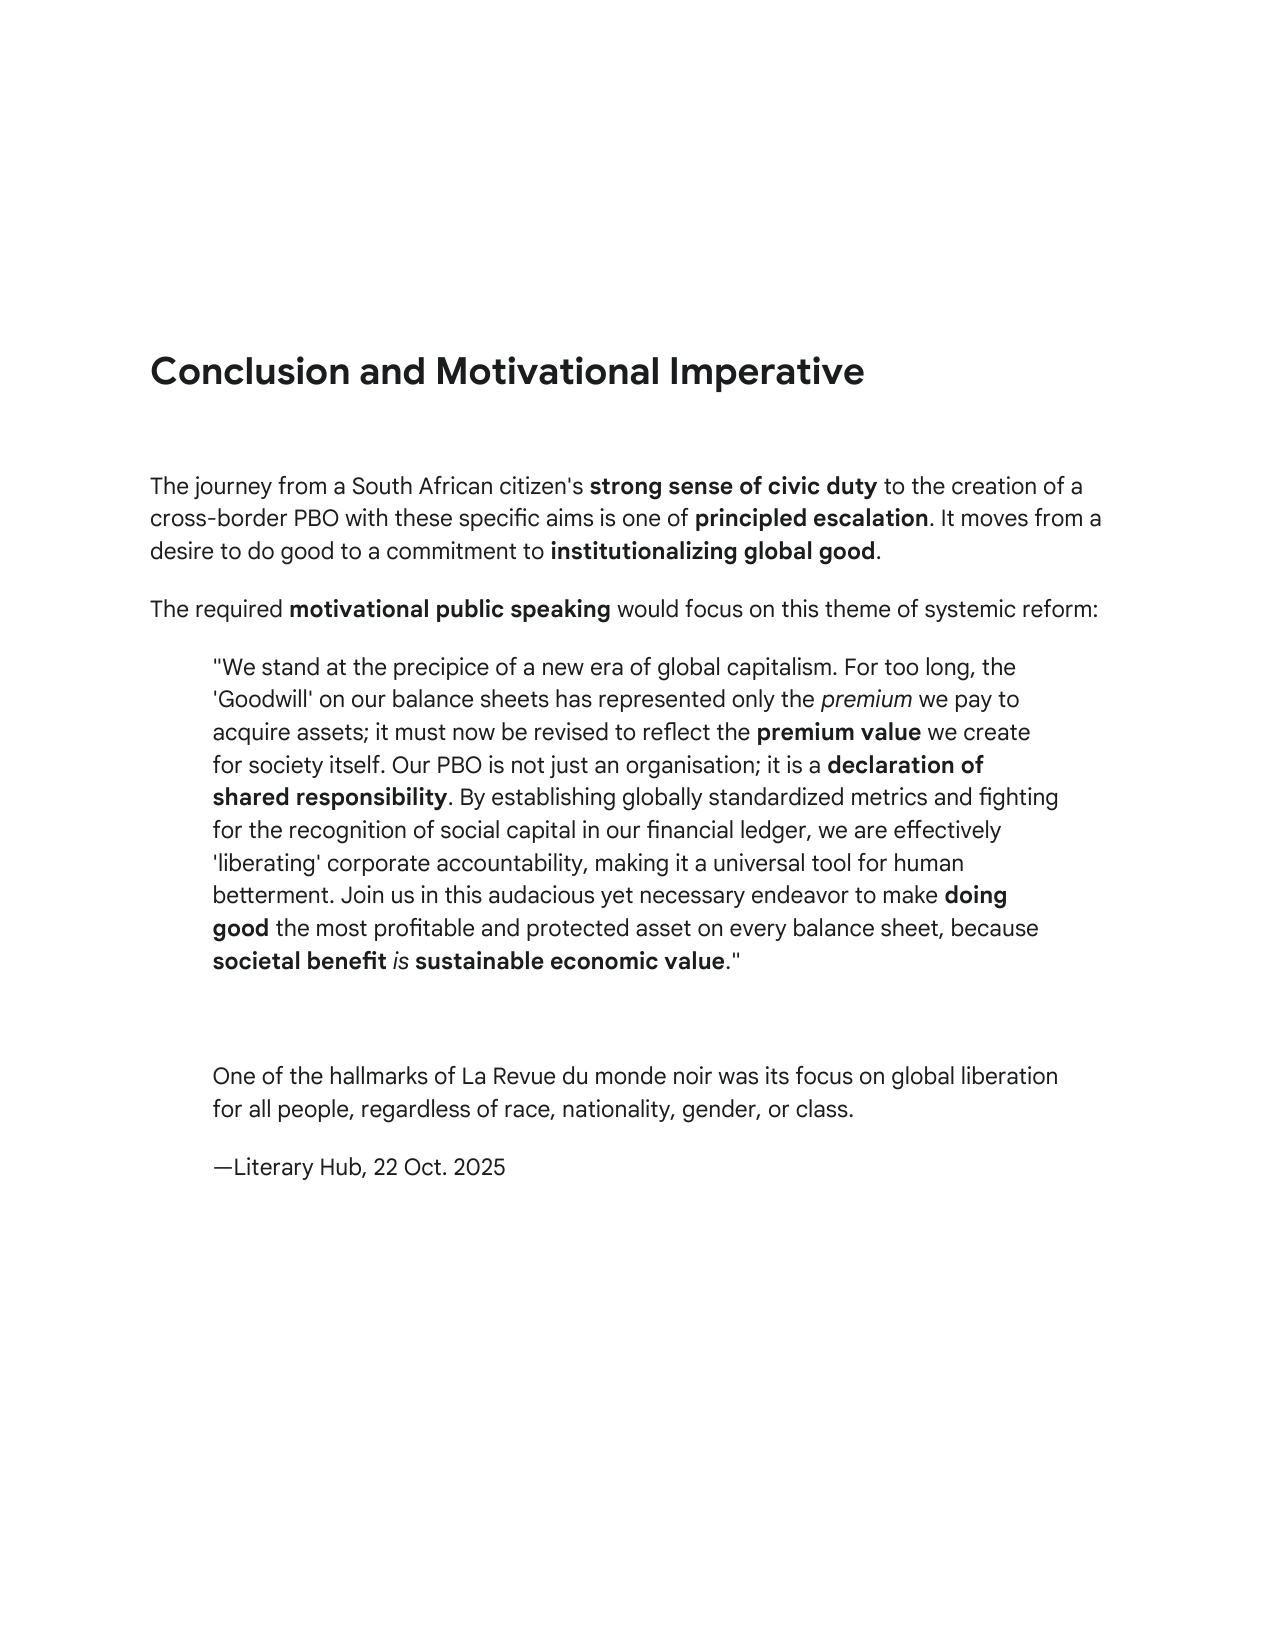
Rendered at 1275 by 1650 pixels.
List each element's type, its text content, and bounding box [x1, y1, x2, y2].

text One of the hallmarks of La Revue du monde noir was its focus on global liberation for all people, regardless of race, nationality, gender, or class. [212, 1062, 1062, 1124]
text —Literary Hub, 22 Oct. 2025 [212, 1153, 1062, 1182]
text The required motivational public speaking would focus on this theme of systemic reform: [150, 595, 1125, 624]
subtitle Conclusion and Motivational Imperative [150, 348, 1125, 395]
text "We stand at the precipice of a new era of global capitalism. For too long, the 'Goodwill' on our balance sheets has represented only the premium we pay to acquire assets; it must now be revised to reflect the premium value we create for society itself. Our PBO is not just an organisation; it is a declaration of shared responsibility. By establishing globally standardized metrics and fighting for the recognition of social capital in our financial ledger, we are effectively 'liberating' corporate accountability, making it a universal tool for human betterment. Join us in this audacious yet necessary endeavor to make doing good the most profitable and protected asset on every balance sheet, because societal benefit is sustainable economic value." [212, 653, 1062, 976]
text The journey from a South African citizen's strong sense of civic duty to the creation of a cross-border PBO with these specific aims is one of principled escalation. It moves from a desire to do good to a commitment to institutionalizing global good. [150, 472, 1125, 566]
